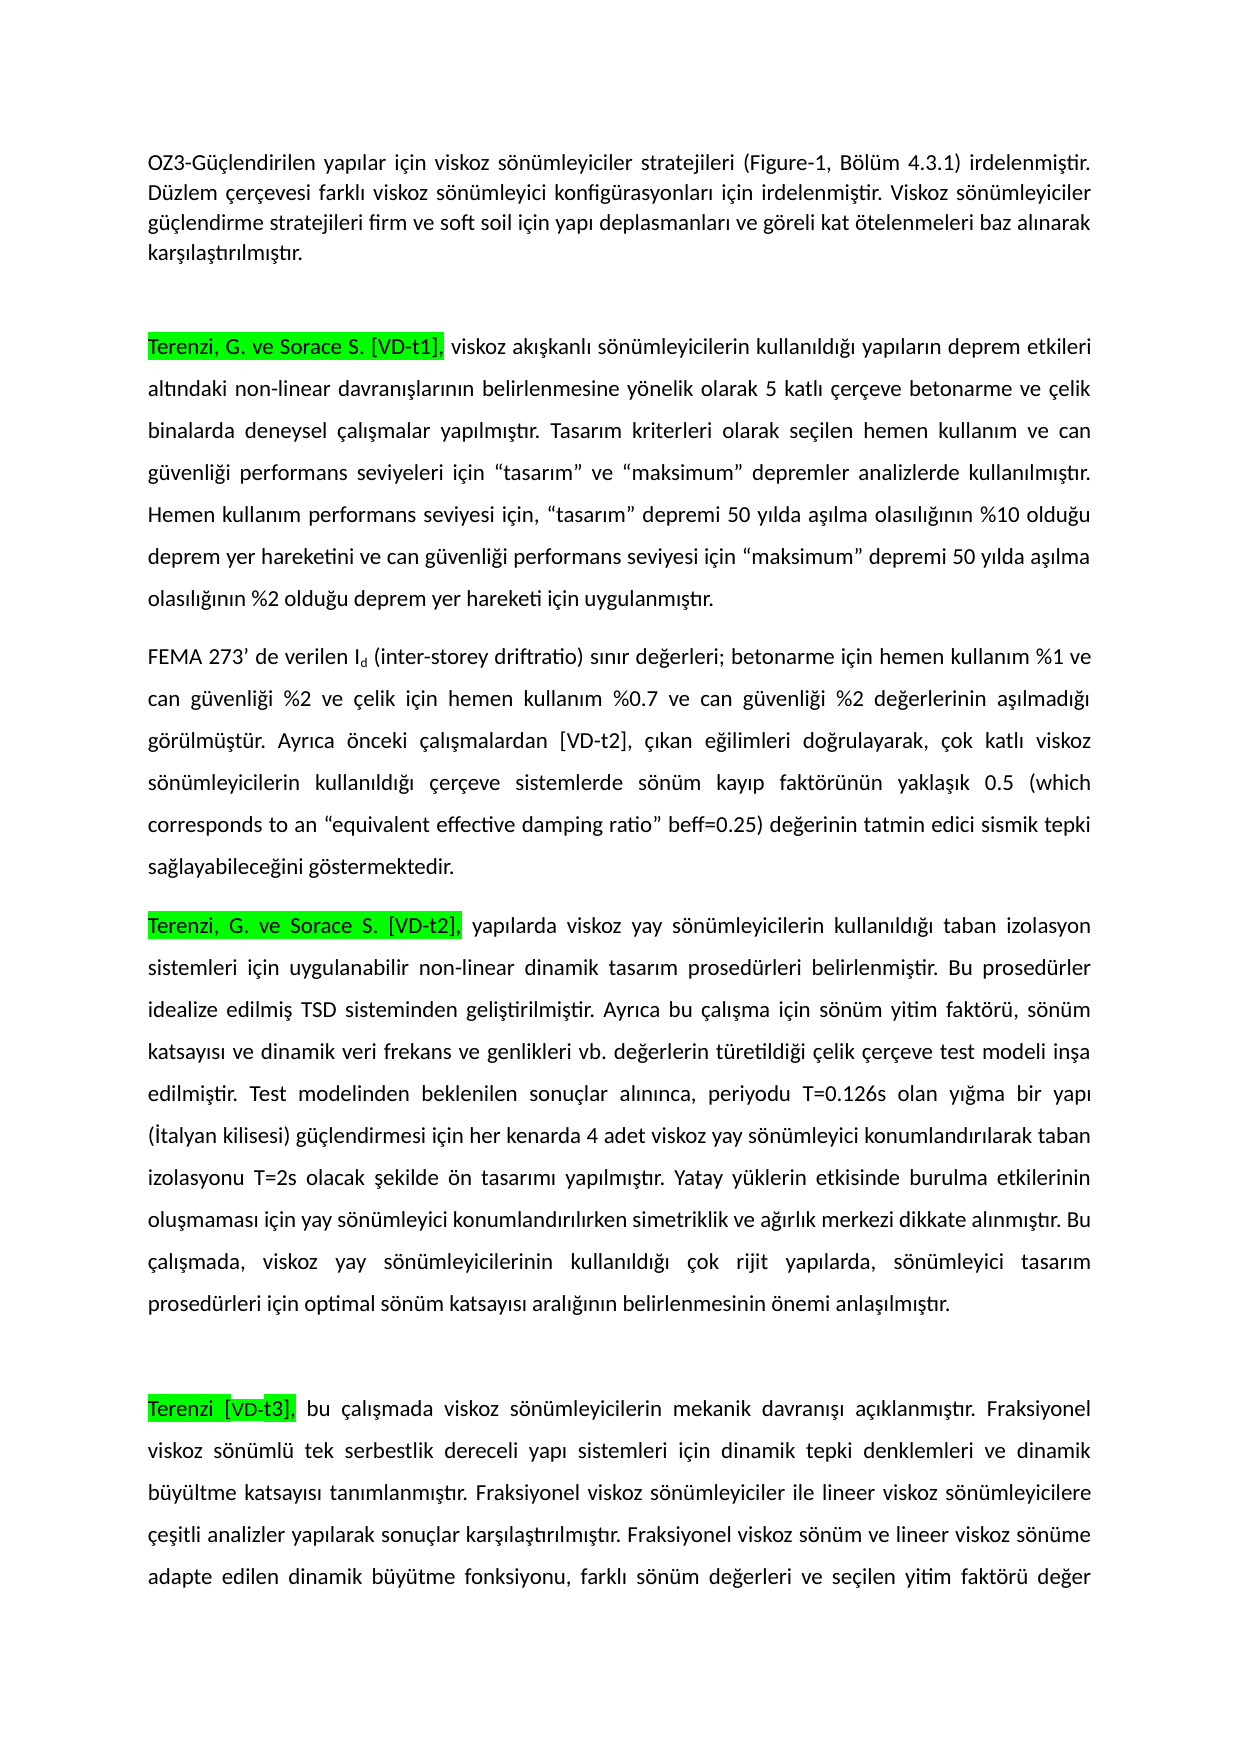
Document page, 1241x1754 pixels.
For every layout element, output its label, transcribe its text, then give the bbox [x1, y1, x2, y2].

text OZ3-Güçlendirilen yapılar için viskoz sönümleyiciler stratejileri (Figure-1, Bölüm 4.3.1) irdelenmiştir. Düzlem çerçevesi farklı viskoz sönümleyici konfigürasyonları için irdelenmiştir. Viskoz sönümleyiciler güçlendirme stratejileri firm ve soft soil için yapı deplasmanları ve göreli kat ötelenmeleri baz alınarak karşılaştırılmıştır. [148, 148, 1093, 266]
text Terenzi, G. ve Sorace S. [VD-t2], yapılarda viskoz yay sönümleyicilerin kullanıldığı taban izolasyon sistemleri için uygulanabilir non-linear dinamik tasarım prosedürleri belirlenmiştir. Bu prosedürler idealize edilmiş TSD sisteminden geliştirilmiştir. Ayrıca bu çalışma için sönüm yitim faktörü, sönüm katsayısı ve dinamik veri frekans ve genlikleri vb. değerlerin türetildiği çelik çerçeve test modeli inşa edilmiştir. Test modelinden beklenilen sonuçlar alınınca, periyodu T=0.126s olan yığma bir yapı (İtalyan kilisesi) güçlendirmesi için her kenarda 4 adet viskoz yay sönümleyici konumlandırılarak taban izolasyonu T=2s olacak şekilde ön tasarımı yapılmıştır. Yatay yüklerin etkisinde burulma etkilerinin oluşmaması için yay sönümleyici konumlandırılırken simetriklik ve ağırlık merkezi dikkate alınmıştır. Bu çalışmada, viskoz yay sönümleyicilerinin kullanıldığı çok rijit yapılarda, sönümleyici tasarım prosedürleri için optimal sönüm katsayısı aralığının belirlenmesinin önemi anlaşılmıştır. [148, 911, 1093, 1317]
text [148, 1394, 1093, 1590]
text Terenzi, G. ve Sorace S. [VD-t1], viskoz akışkanlı sönümleyicilerin kullanıldığı yapıların deprem etkileri altındaki non-linear davranışlarının belirlenmesine yönelik olarak 5 katlı çerçeve betonarme ve çelik binalarda deneysel çalışmalar yapılmıştır. Tasarım kriterleri olarak seçilen hemen kullanım ve can güvenliği performans seviyeleri için “tasarım” ve “maksimum” depremler analizlerde kullanılmıştır. Hemen kullanım performans seviyesi için, “tasarım” depremi 50 yılda aşılma olasılığının %10 olduğu deprem yer hareketini ve can güvenliği performans seviyesi için “maksimum” depremi 50 yılda aşılma olasılığının %2 olduğu deprem yer hareketi için uygulanmıştır. [148, 332, 1093, 612]
text FEMA 273’ de verilen Id (inter-storey driftratio) sınır değerleri; betonarme için hemen kullanım %1 ve can güvenliği %2 ve çelik için hemen kullanım %0.7 ve can güvenliği %2 değerlerinin aşılmadığı görülmüştür. Ayrıca önceki çalışmalardan [VD-t2], çıkan eğilimleri doğrulayarak, çok katlı viskoz sönümleyicilerin kullanıldığı çerçeve sistemlerde sönüm kayıp faktörünün yaklaşık 0.5 (which corresponds to an “equivalent effective damping ratio” beff=0.25) değerinin tatmin edici sismik tepki sağlayabileceğini göstermektedir. [148, 642, 1093, 880]
